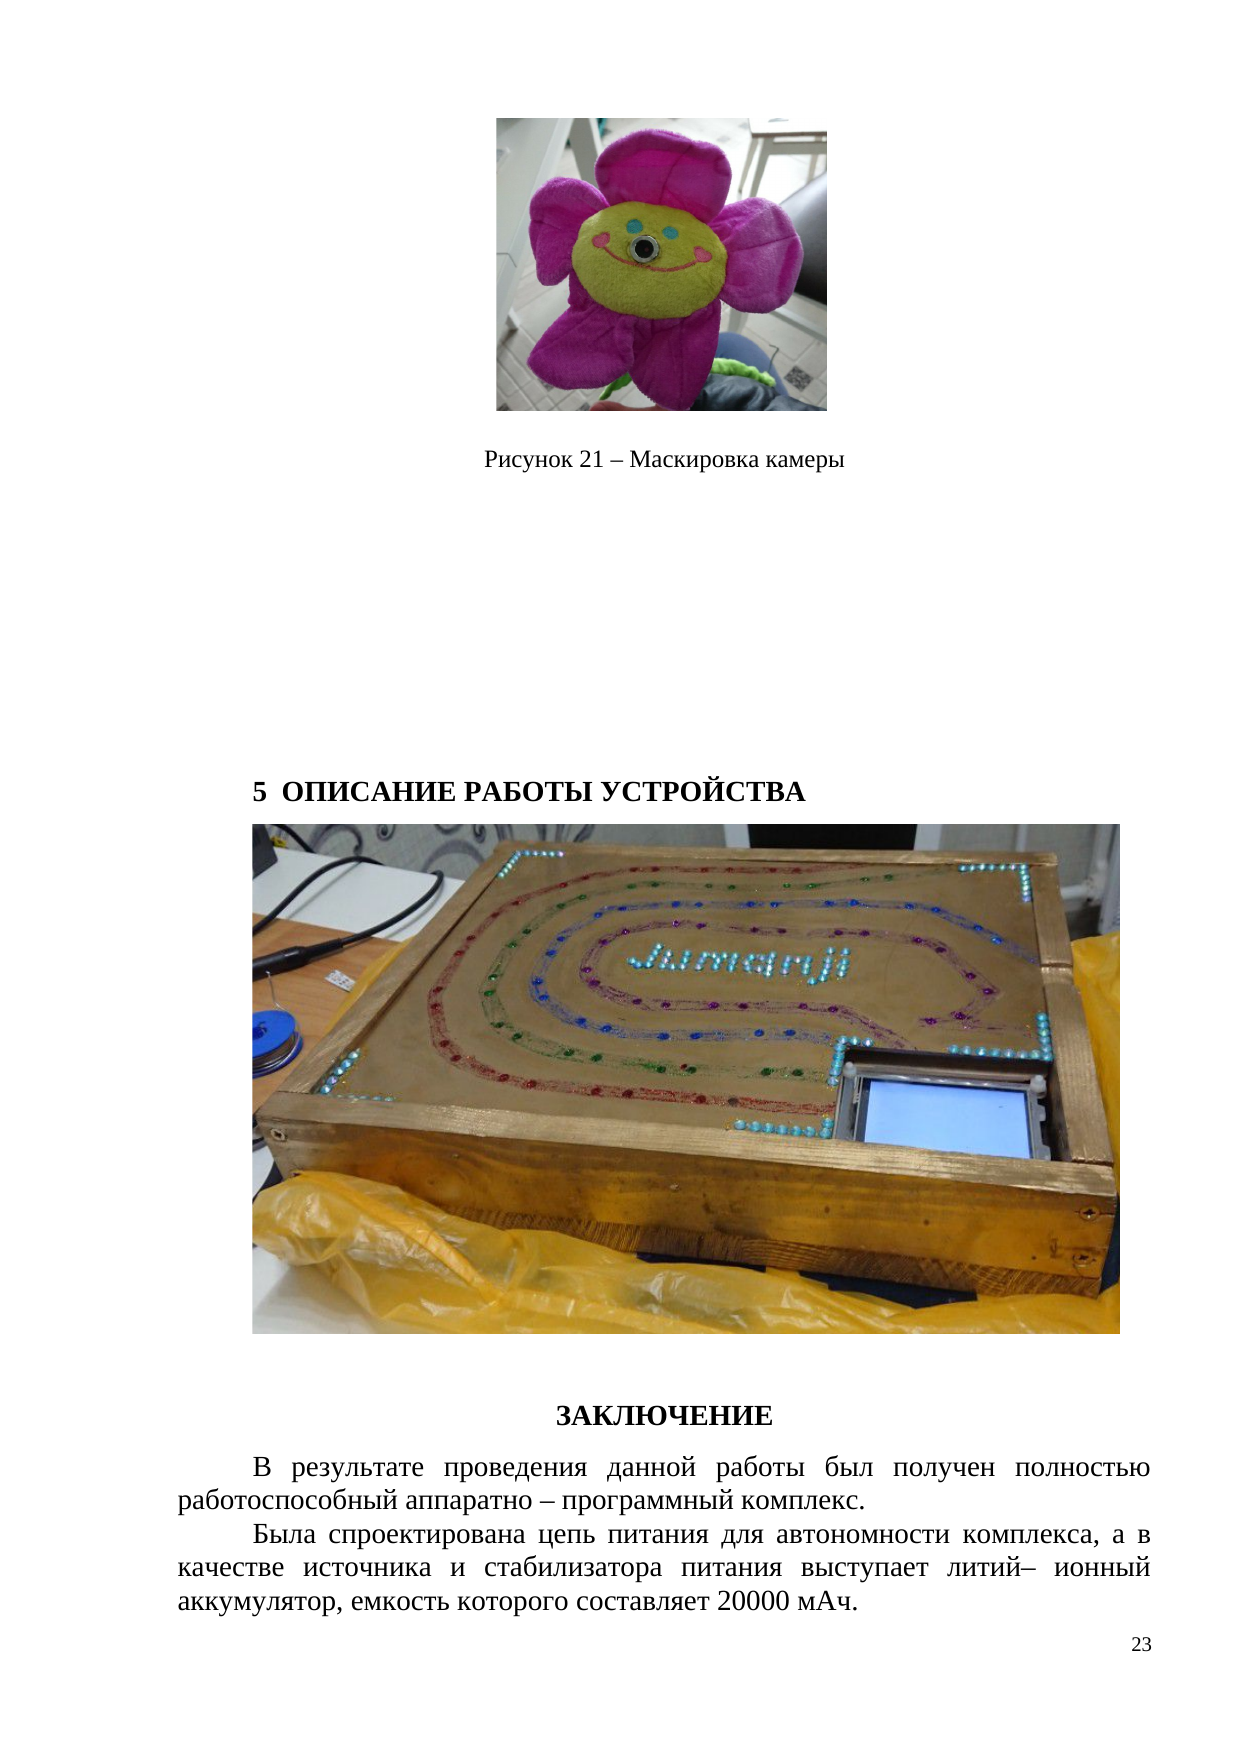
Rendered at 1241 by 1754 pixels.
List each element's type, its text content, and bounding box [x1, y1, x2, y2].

text 5 ОПИСАНИЕ РАБОТЫ УСТРОЙСТВА [177, 774, 1152, 808]
text Рисунок 21 – Маскировка камеры [177, 444, 1152, 473]
text Была спроектирована цепь питания для автономности комплекса, а в качестве источника и стабилизатора питания выступает литий– ионный аккумулятор, емкость которого составляет 20000 мАч. [177, 1516, 1152, 1616]
text ЗАКЛЮЧЕНИЕ [177, 1348, 1152, 1432]
text В результате проведения данной работы был получен полностью работоспособный аппаратно – программный комплекс. [177, 1449, 1152, 1516]
picture [252, 824, 1120, 1334]
picture [496, 118, 827, 411]
